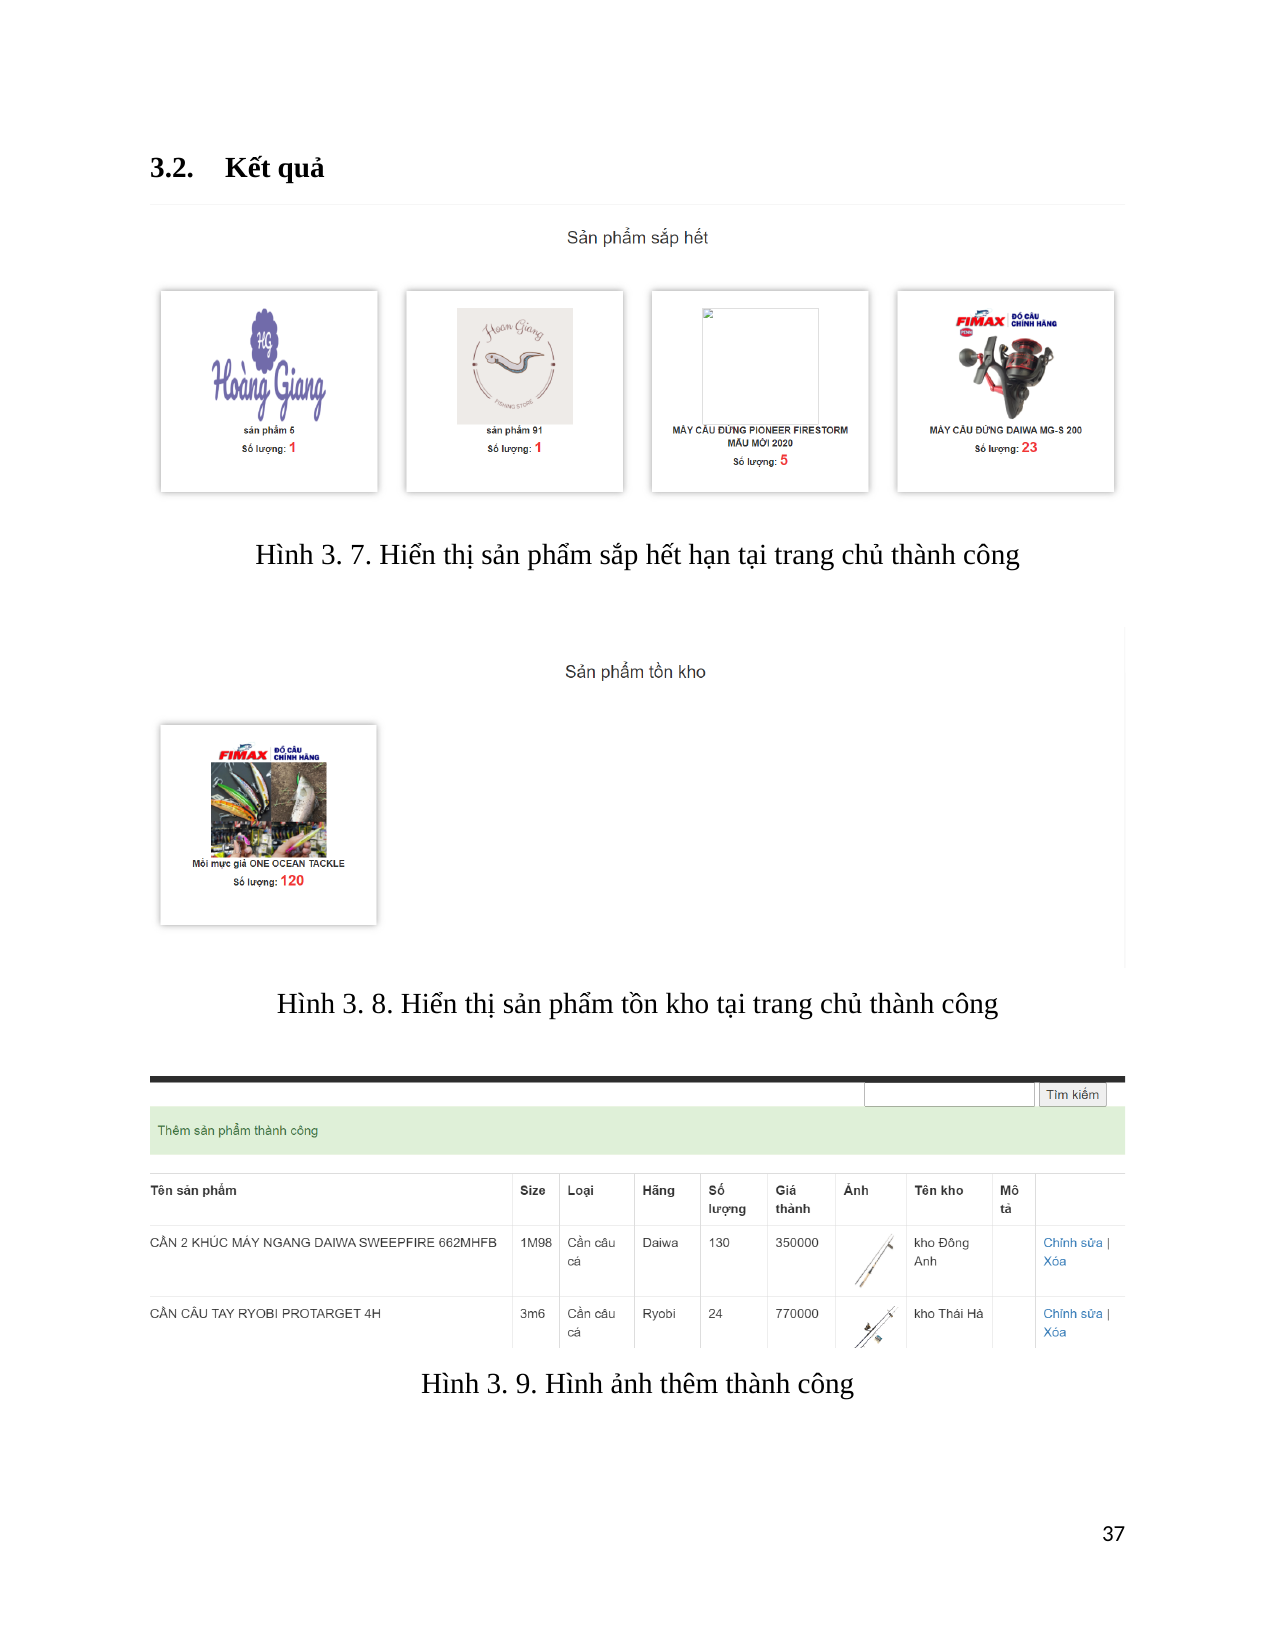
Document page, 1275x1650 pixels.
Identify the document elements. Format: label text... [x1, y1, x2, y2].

picture [150, 627, 1125, 968]
picture [150, 1076, 1125, 1348]
text Hình 3. 8. Hiển thị sản phẩm tồn kho tại trang chủ thành công [150, 986, 1125, 1019]
picture [150, 202, 1125, 519]
text Hình 3. 7. Hiển thị sản phẩm sắp hết hạn tại trang chủ thành công [150, 537, 1125, 571]
list Kết quả [150, 150, 1125, 183]
text Hình 3. 9. Hình ảnh thêm thành công [150, 1367, 1125, 1400]
